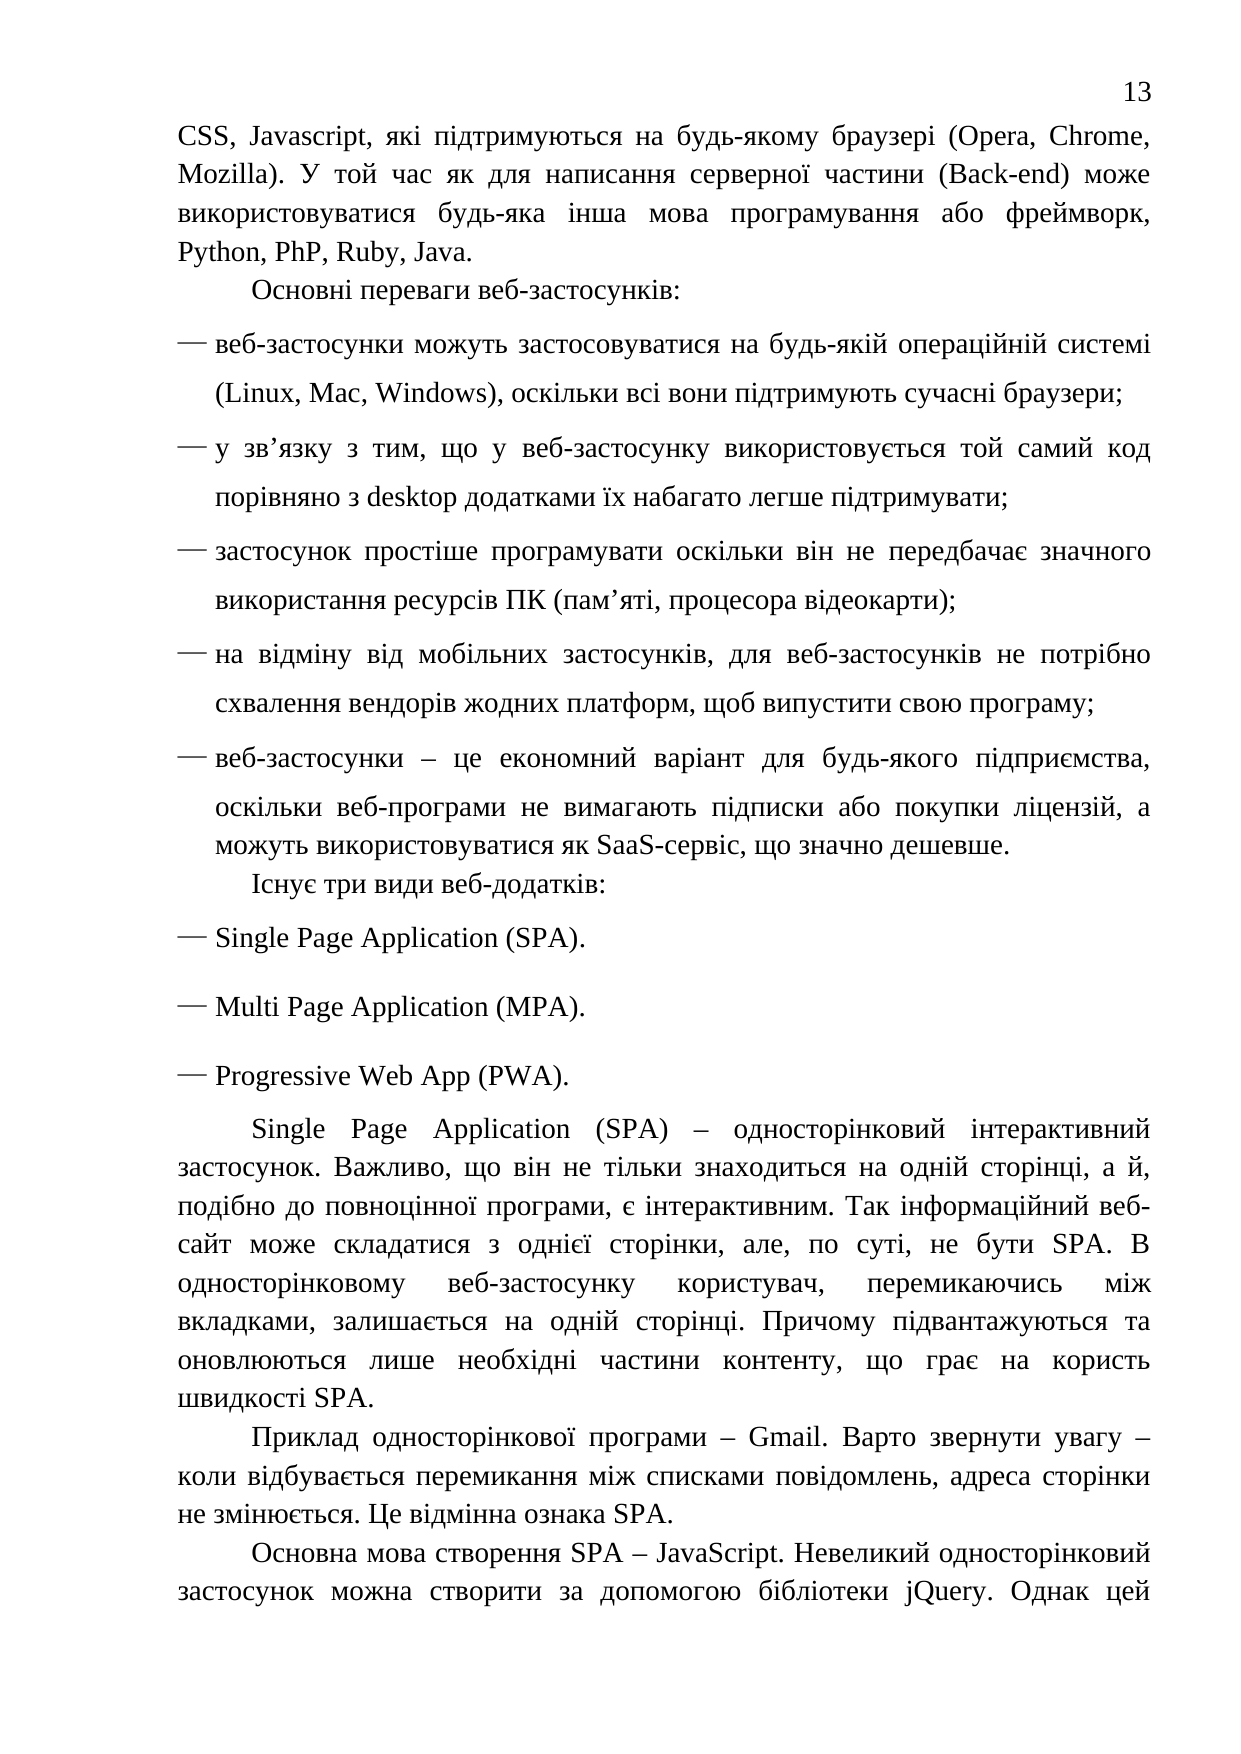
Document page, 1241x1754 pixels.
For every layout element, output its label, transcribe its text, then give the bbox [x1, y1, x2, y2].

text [177, 118, 1152, 267]
text Single Page Application (SPA) – односторінковий інтерактивний застосунок. Важливо, що він не тільки знаходиться на одній сторінці, а й, подібно до повноцінної програми, є інтерактивним. Так інформаційний веб-сайт може складатися з однієї сторінки, але, по суті, не бути SPA. В односторінковому веб-застосунку користувач, перемикаючись між вкладками, залишається на одній сторінці. Причому підвантажуються та оновлюються лише необхідні частини контенту, що грає на користь швидкості SPA. [177, 1111, 1152, 1414]
list веб-застосунки можуть застосовуватися на будь-якій операційній системі (Linux, Mac, Windows), оскільки всі вони підтримують сучасні браузери; [177, 311, 1152, 409]
list Multi Page Application (MPA). [177, 973, 1152, 1033]
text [177, 1535, 1152, 1607]
list Progressive Web App (PWA). [177, 1042, 1152, 1102]
list веб-застосунки – це економний варіант для будь-якого підприємства, оскільки веб-програми не вимагають підписки або покупки ліцензій, а можуть використовуватися як SaaS-сервіс, що значно дешевше. [177, 724, 1152, 861]
text Існує три види веб-додатків: [177, 866, 1152, 899]
list Single Page Application (SPA). [177, 904, 1152, 964]
list у зв’язку з тим, що у веб-застосунку використовується той самий код порівняно з desktop додатками їх набагато легше підтримувати; [177, 414, 1152, 512]
list на відміну від мобільних застосунків, для веб-застосунків не потрібно схвалення вендорів жодних платформ, щоб випустити свою програму; [177, 621, 1152, 719]
list застосунок простіше програмувати оскільки він не передбачає значного використання ресурсів ПК (пам’яті, процесора відеокарти); [177, 517, 1152, 616]
text Основні переваги веб-застосунків: [177, 272, 1152, 306]
text Приклад односторінкової програми – Gmail. Варто звернути увагу – коли відбувається перемикання між списками повідомлень, адреса сторінки не змінюється. Це відмінна ознака SPA. [177, 1419, 1152, 1530]
